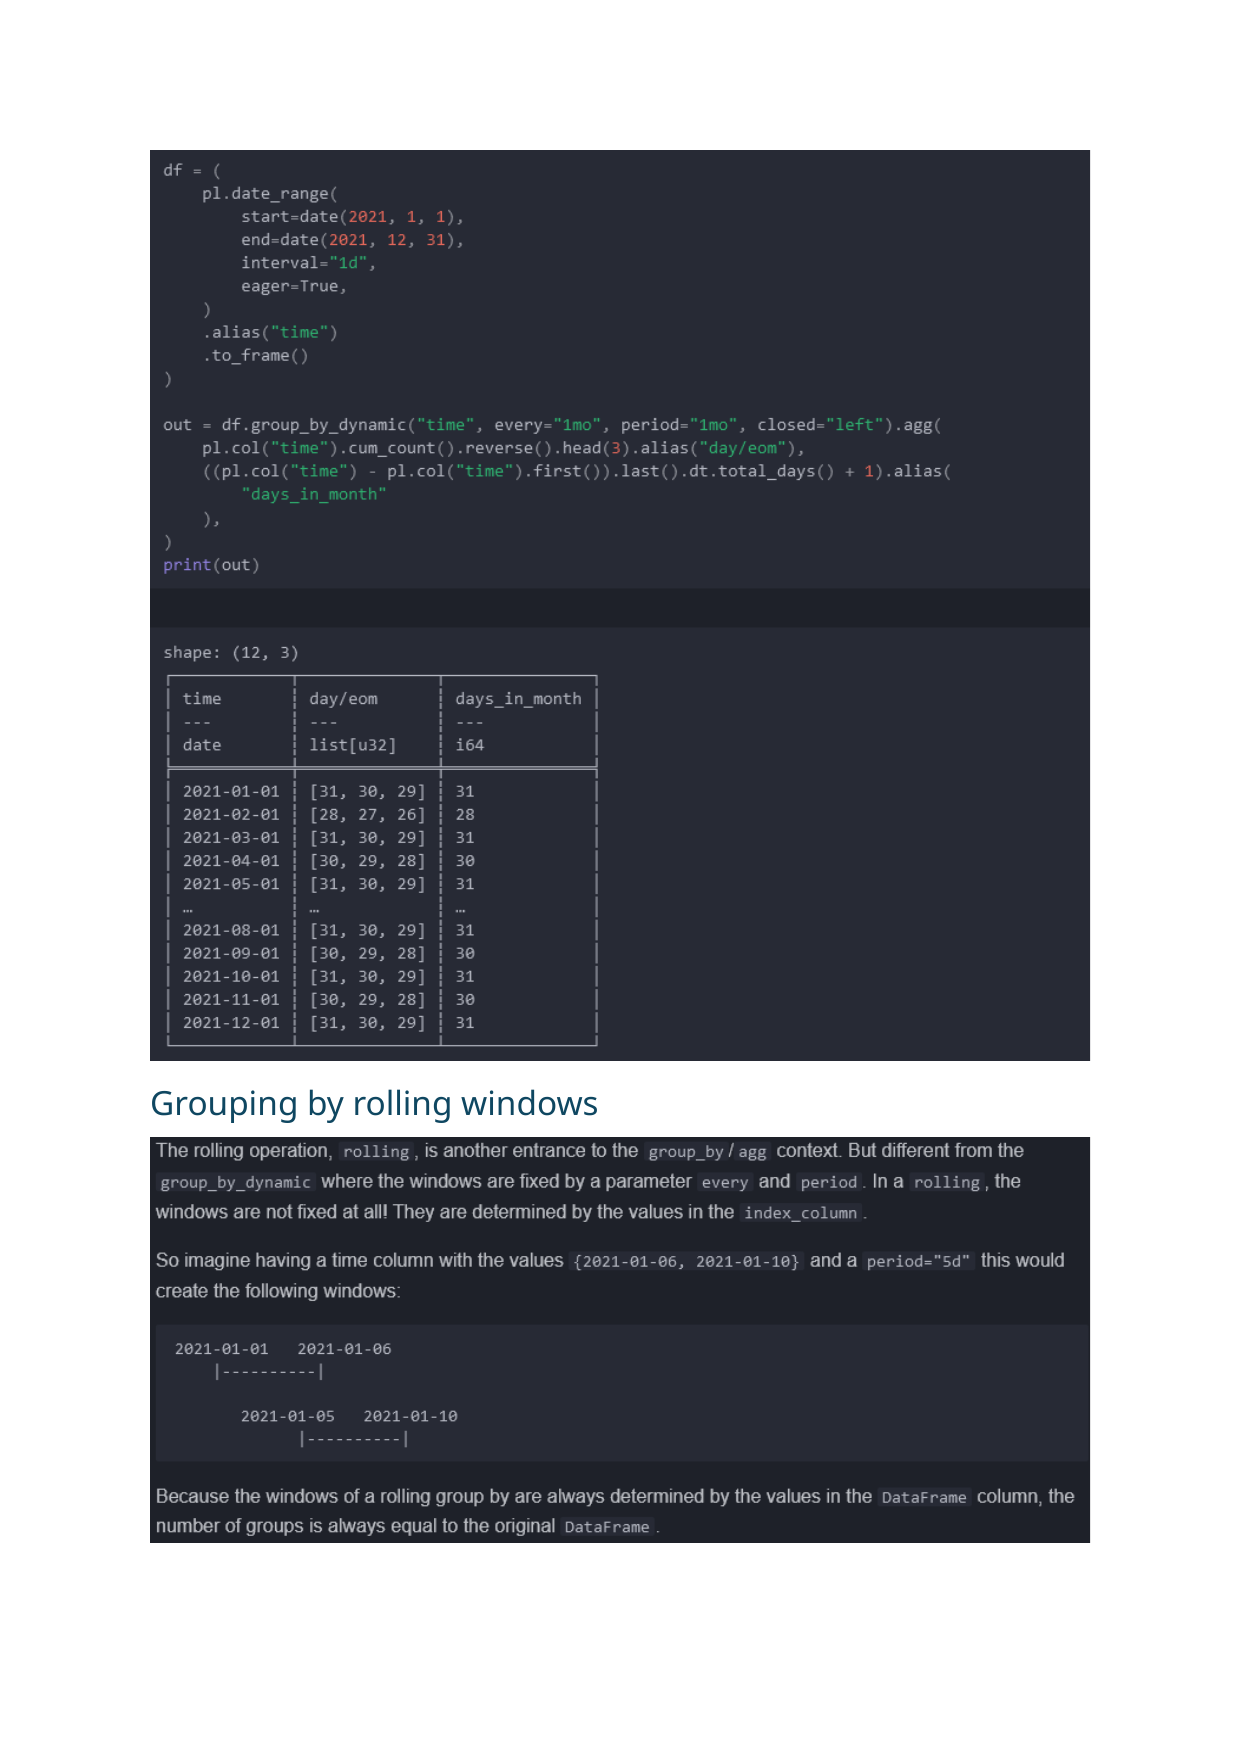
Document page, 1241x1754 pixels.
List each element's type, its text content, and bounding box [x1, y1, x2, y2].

picture [150, 150, 1091, 1061]
subtitle Grouping by rolling windows [150, 1080, 1090, 1126]
picture [150, 1137, 1091, 1543]
